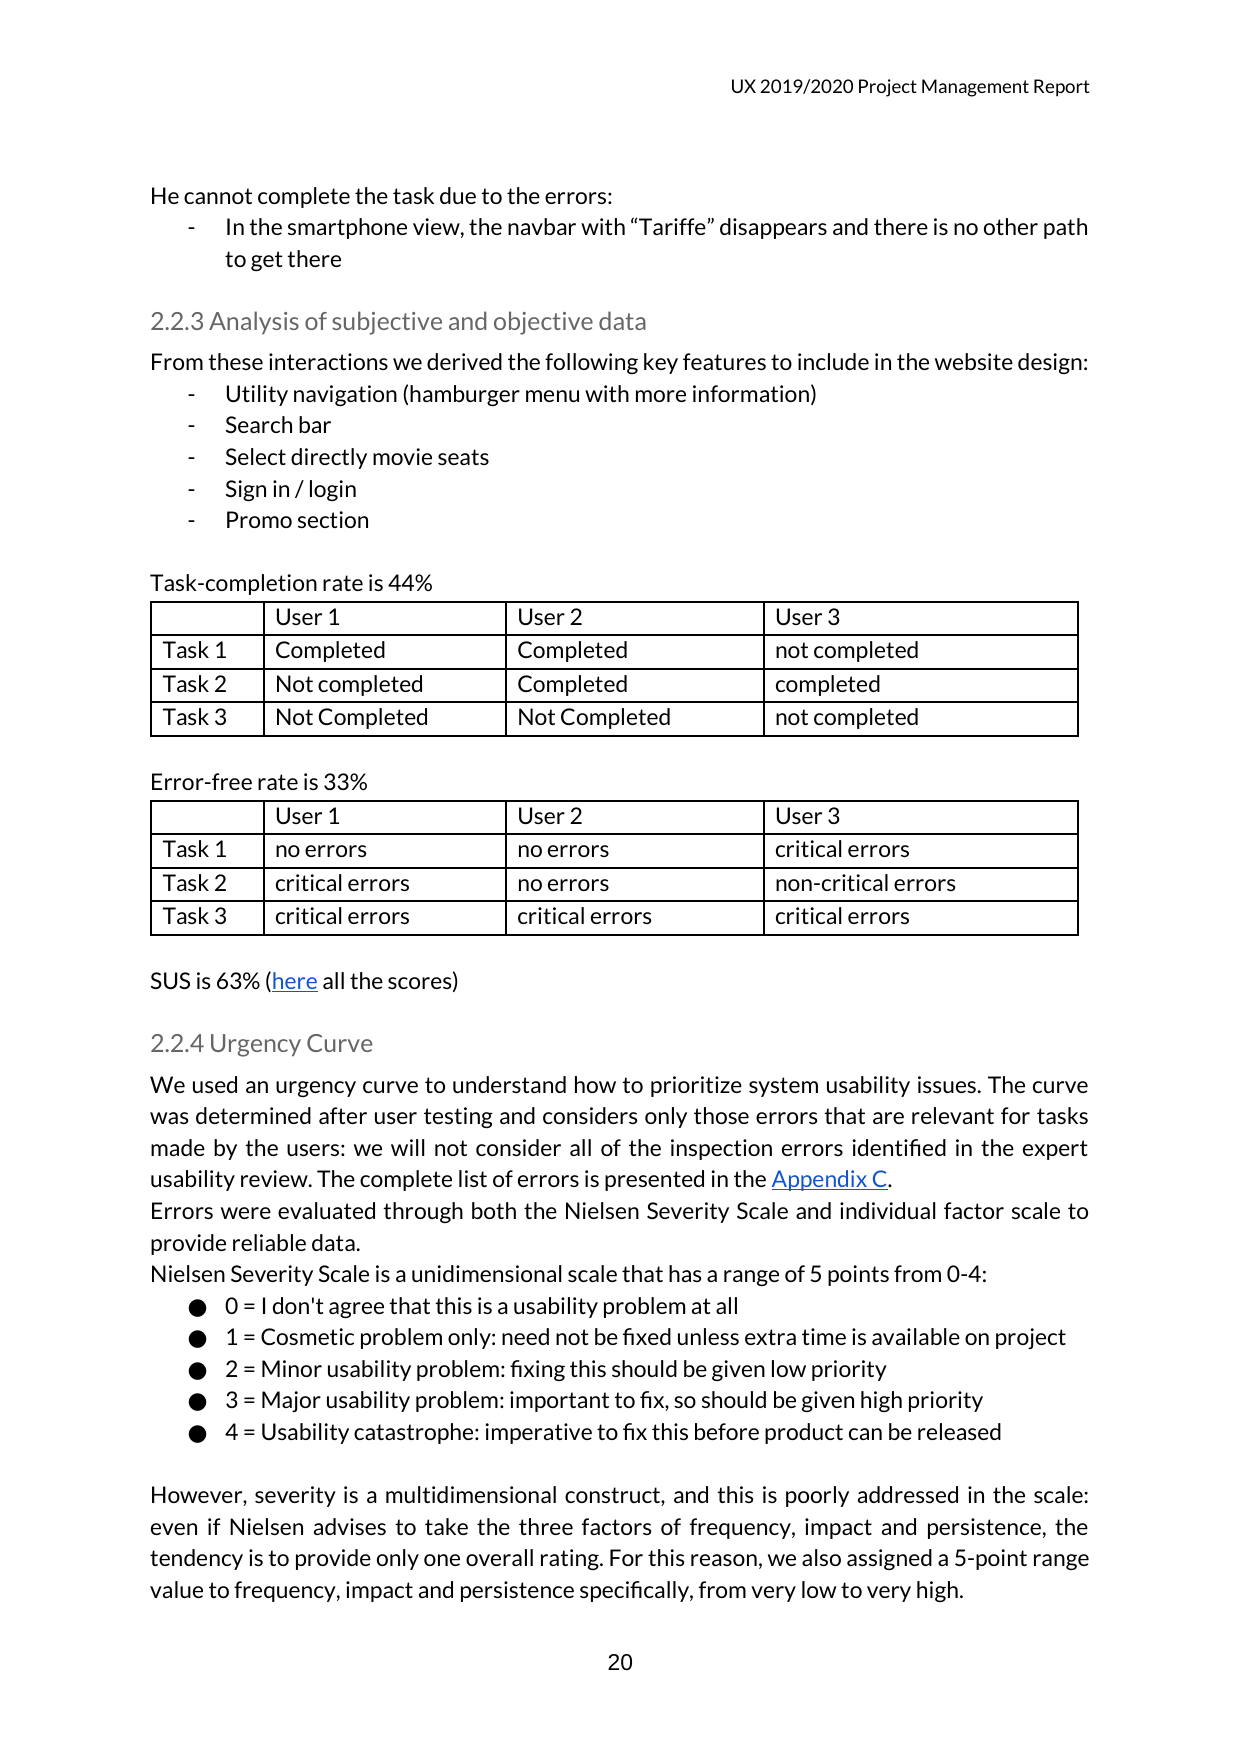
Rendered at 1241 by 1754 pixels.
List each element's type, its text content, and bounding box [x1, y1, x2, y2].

table_cell not completed [765, 703, 1077, 734]
text SUS is 63% (here all the scores) [150, 967, 1090, 994]
text From these interactions we derived the following key features to include in the website design: [150, 348, 1090, 376]
list In the smartphone view, the navbar with “Tariffe” disappears and there is no other path to get there [187, 213, 1090, 272]
text Errors were evaluated through both the Nielsen Severity Scale and individual factor scale to provide reliable data. [150, 1197, 1090, 1256]
table_header User 2 [507, 603, 763, 634]
list 2 = Minor usability problem: fixing this should be given low priority [187, 1355, 1090, 1382]
table_cell critical errors [765, 835, 1077, 867]
table_cell no errors [265, 835, 505, 867]
list 1 = Cosmetic problem only: need not be fixed unless extra time is available on project [187, 1323, 1090, 1351]
table_cell non-critical errors [765, 869, 1077, 900]
text He cannot complete the task due to the errors: [150, 182, 1090, 209]
text Error-free rate is 33% [150, 768, 1090, 796]
table_header User 3 [765, 603, 1077, 634]
list 0 = I don't agree that this is a usability problem at all [187, 1292, 1090, 1319]
list Promo section [187, 506, 1090, 533]
table_cell no errors [507, 869, 763, 900]
table_cell Task 1 [152, 636, 263, 668]
text Nielsen Severity Scale is a unidimensional scale that has a range of 5 points from 0-4: [150, 1260, 1090, 1287]
table_cell critical errors [507, 902, 763, 933]
text However, severity is a multidimensional construct, and this is poorly addressed in the scale: even if Nielsen advises to take the three factors of frequency, impact and persistence, the tendency is to provide only one overall rating. For this reason, we also assigned a 5-point range value to frequency, impact and persistence specifically, from very low to very high. [150, 1481, 1090, 1603]
table_cell critical errors [265, 902, 505, 933]
list 3 = Major usability problem: important to fix, so should be given high priority [187, 1386, 1090, 1414]
table_cell not completed [765, 636, 1077, 668]
table_cell Not Completed [265, 703, 505, 734]
table_cell Completed [507, 636, 763, 668]
list Sign in / login [187, 474, 1090, 502]
subtitle 2.2.4 Urgency Curve [150, 1028, 1090, 1058]
text Task-completion rate is 44% [150, 569, 1090, 597]
list Select directly movie seats [187, 443, 1090, 470]
table_cell Task 3 [152, 703, 263, 734]
table_cell critical errors [765, 902, 1077, 933]
table_cell Task 3 [152, 902, 263, 933]
table_cell Task 1 [152, 835, 263, 867]
table_cell Not completed [265, 670, 505, 701]
table_header User 1 [265, 802, 505, 833]
table_cell Completed [507, 670, 763, 701]
table_cell Task 2 [152, 670, 263, 701]
subtitle 2.2.3 Analysis of subjective and objective data [150, 305, 1090, 335]
text We used an urgency curve to understand how to prioritize system usability issues. The curve was determined after user testing and considers only those errors that are relevant for tasks made by the users: we will not consider all of the inspection errors identified in the expert usability review. The complete list of errors is presented in the Appendix C. [150, 1071, 1090, 1193]
table_header User 1 [265, 603, 505, 634]
table_header [152, 802, 263, 833]
list Search bar [187, 411, 1090, 439]
table_header User 3 [765, 802, 1077, 833]
table_header User 2 [507, 802, 763, 833]
list Utility navigation (hamburger menu with more information) [187, 380, 1090, 407]
table_cell Completed [265, 636, 505, 668]
table_cell completed [765, 670, 1077, 701]
table_cell critical errors [265, 869, 505, 900]
table_header [152, 603, 263, 634]
table_cell no errors [507, 835, 763, 867]
table_cell Task 2 [152, 869, 263, 900]
list 4 = Usability catastrophe: imperative to fix this before product can be released [187, 1418, 1090, 1445]
table_cell Not Completed [507, 703, 763, 734]
